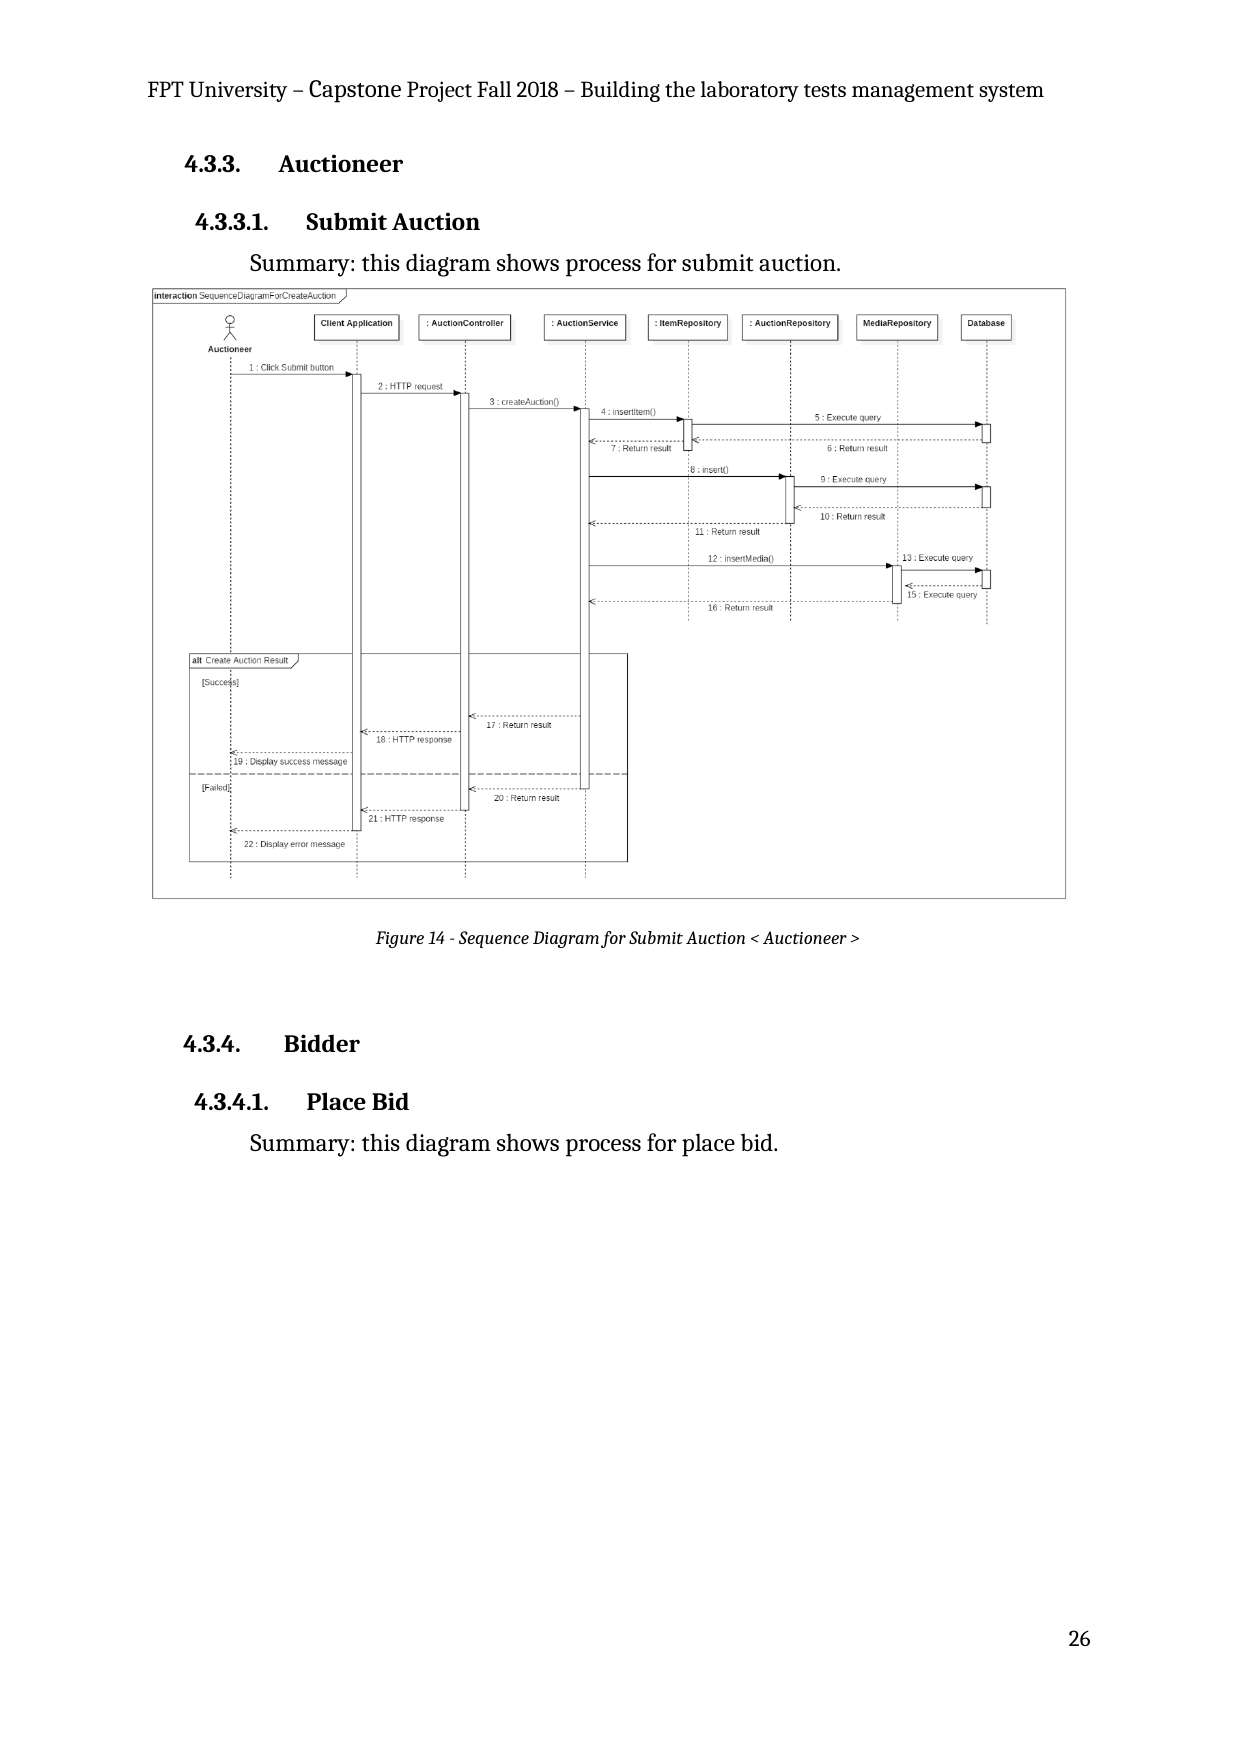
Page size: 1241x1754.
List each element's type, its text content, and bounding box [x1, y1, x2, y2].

text Figure 14 - Sequence Diagram for Submit Auction < Auctioneer > [147, 928, 1090, 949]
picture [147, 282, 1091, 924]
subtitle Bidder [241, 1029, 1082, 1058]
subtitle Place Bid [269, 1088, 1090, 1116]
subtitle Auctioneer [241, 150, 1082, 179]
subtitle Submit Auction [269, 208, 1090, 237]
text Summary: this diagram shows process for submit auction. [175, 249, 1090, 278]
text Summary: this diagram shows process for place bid. [175, 1129, 1090, 1158]
